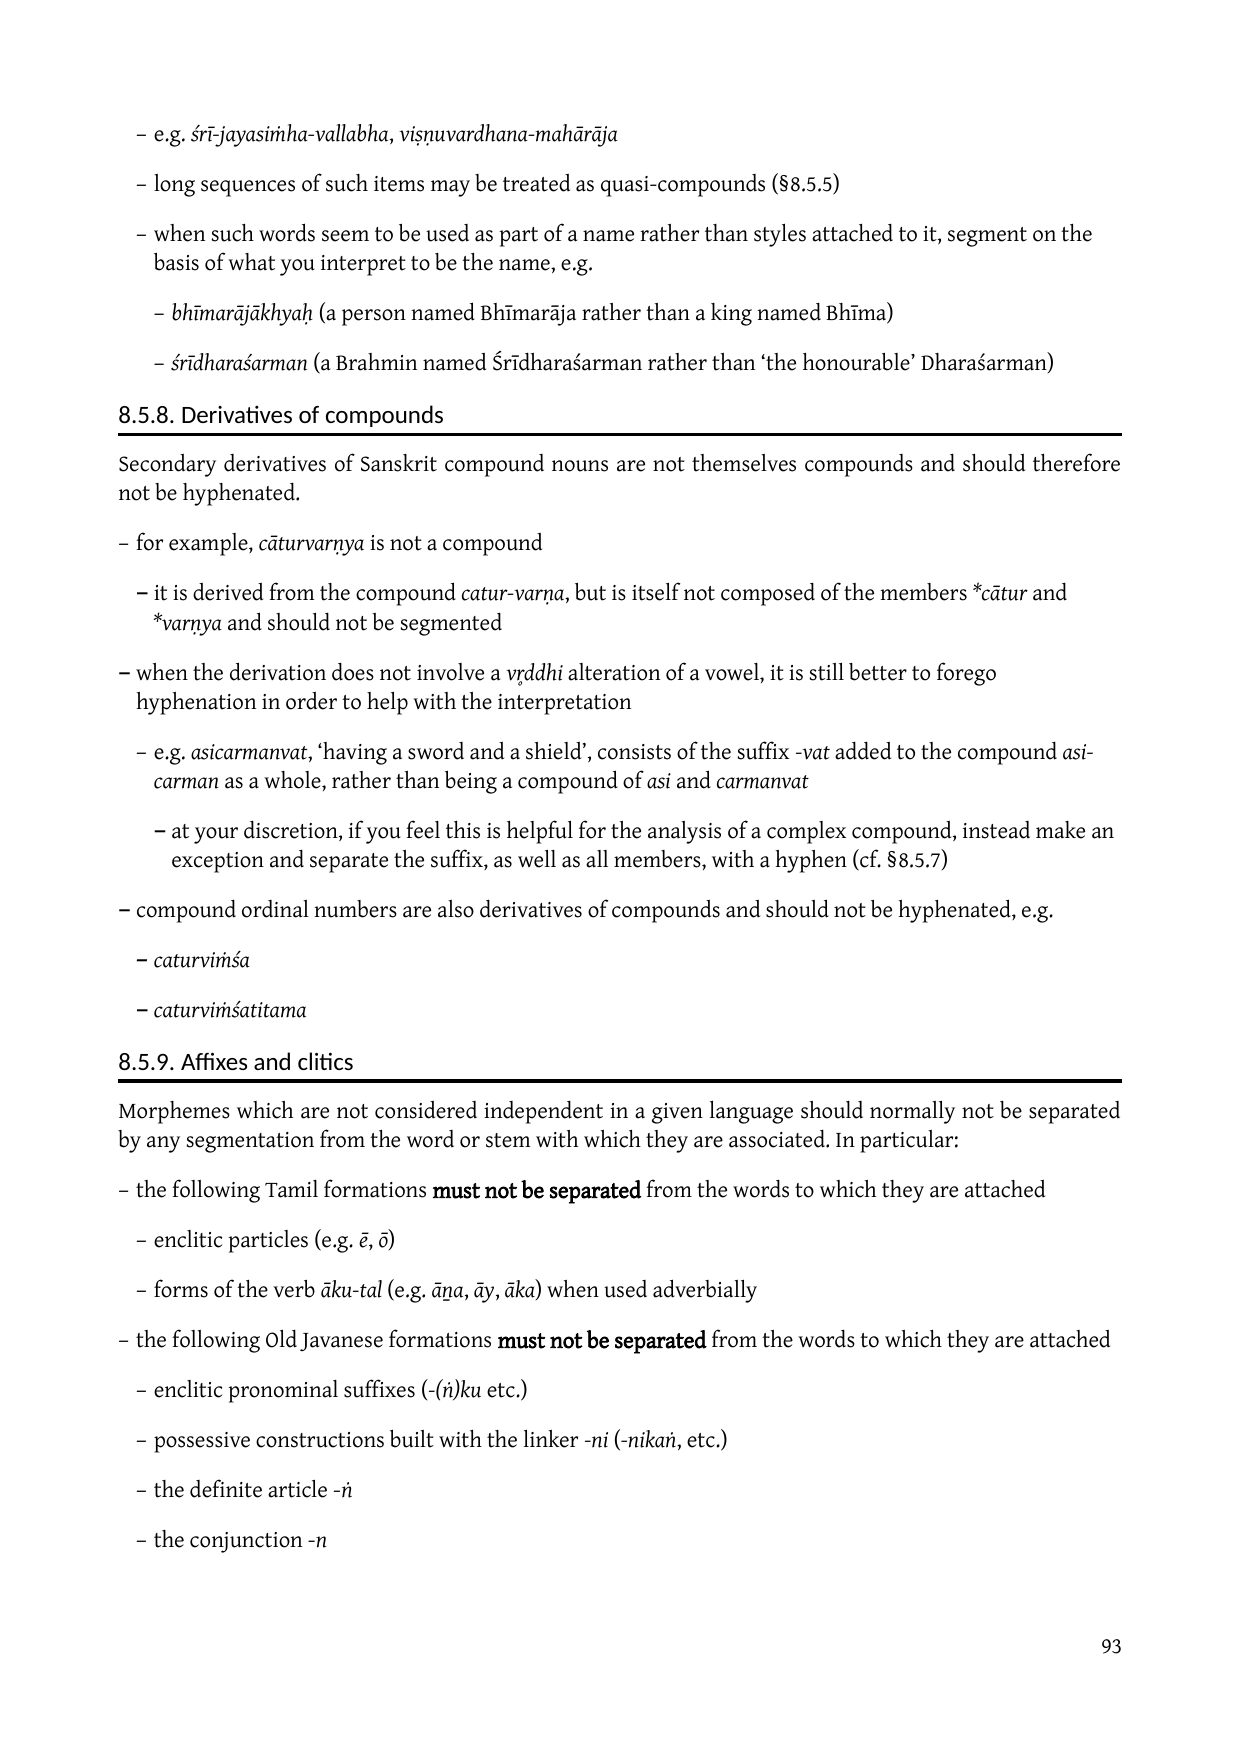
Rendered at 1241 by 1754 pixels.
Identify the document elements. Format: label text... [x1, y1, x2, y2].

subtitle Derivatives of compounds [118, 397, 1122, 433]
list the following Old Javanese formations must not be separated from the words to which they are attached [118, 1324, 1122, 1353]
list bhīmarājākhyaḥ (a person named Bhīmarāja rather than a king named Bhīma) [153, 297, 1122, 326]
list possessive constructions built with the linker -ni (-nikaṅ, etc.) [136, 1424, 1122, 1453]
subtitle Affixes and clitics [118, 1044, 1122, 1079]
list śrīdharaśarman (a Brahmin named Śrīdharaśarman rather than ‘the honourable’ Dharaśarman) [153, 347, 1122, 376]
list e.g. asicarmanvat, ‘having a sword and a shield’, consists of the suffix -vat added to the compound asi-carman as a whole, rather than being a compound of asi and carmanvat [136, 736, 1122, 794]
list enclitic particles (e.g. ē, ō) [136, 1224, 1122, 1253]
list the conjunction -n [136, 1524, 1122, 1553]
list caturviṁśa [136, 944, 1122, 973]
list at your discretion, if you feel this is helpful for the analysis of a complex compound, instead make an exception and separate the suffix, as well as all members, with a hyphen (cf. §8.5.7) [153, 815, 1122, 873]
list the definite article -ṅ [136, 1474, 1122, 1503]
list long sequences of such items may be treated as quasi-compounds (§8.5.5) [136, 168, 1122, 197]
list it is derived from the compound catur-varṇa, but is itself not composed of the members *cātur and *varṇya and should not be segmented [136, 577, 1122, 636]
text Secondary derivatives of Sanskrit compound nouns are not themselves compounds and should therefore not be hyphenated. [118, 448, 1122, 507]
list when the derivation does not involve a vr̥ddhi alteration of a vowel, it is still better to forego hyphenation in order to help with the interpretation [118, 657, 1122, 715]
list e.g. śrī-jayasiṁha-vallabha, viṣṇuvardhana-mahārāja [136, 118, 1122, 147]
list compound ordinal numbers are also derivatives of compounds and should not be hyphenated, e.g. [118, 894, 1122, 923]
text Morphemes which are not considered independent in a given language should normally not be separated by any segmentation from the word or stem with which they are associated. In particular: [118, 1095, 1122, 1153]
list forms of the verb āku-tal (e.g. āṉa, āy, āka) when used adverbially [136, 1274, 1122, 1303]
list enclitic pronominal suffixes (-(ṅ)ku etc.) [136, 1374, 1122, 1403]
list when such words seem to be used as part of a name rather than styles attached to it, segment on the basis of what you interpret to be the name, e.g. [136, 218, 1122, 276]
list for example, cāturvarṇya is not a compound [118, 527, 1122, 557]
list caturviṁśatitama [136, 994, 1122, 1023]
list the following Tamil formations must not be separated from the words to which they are attached [118, 1174, 1122, 1203]
